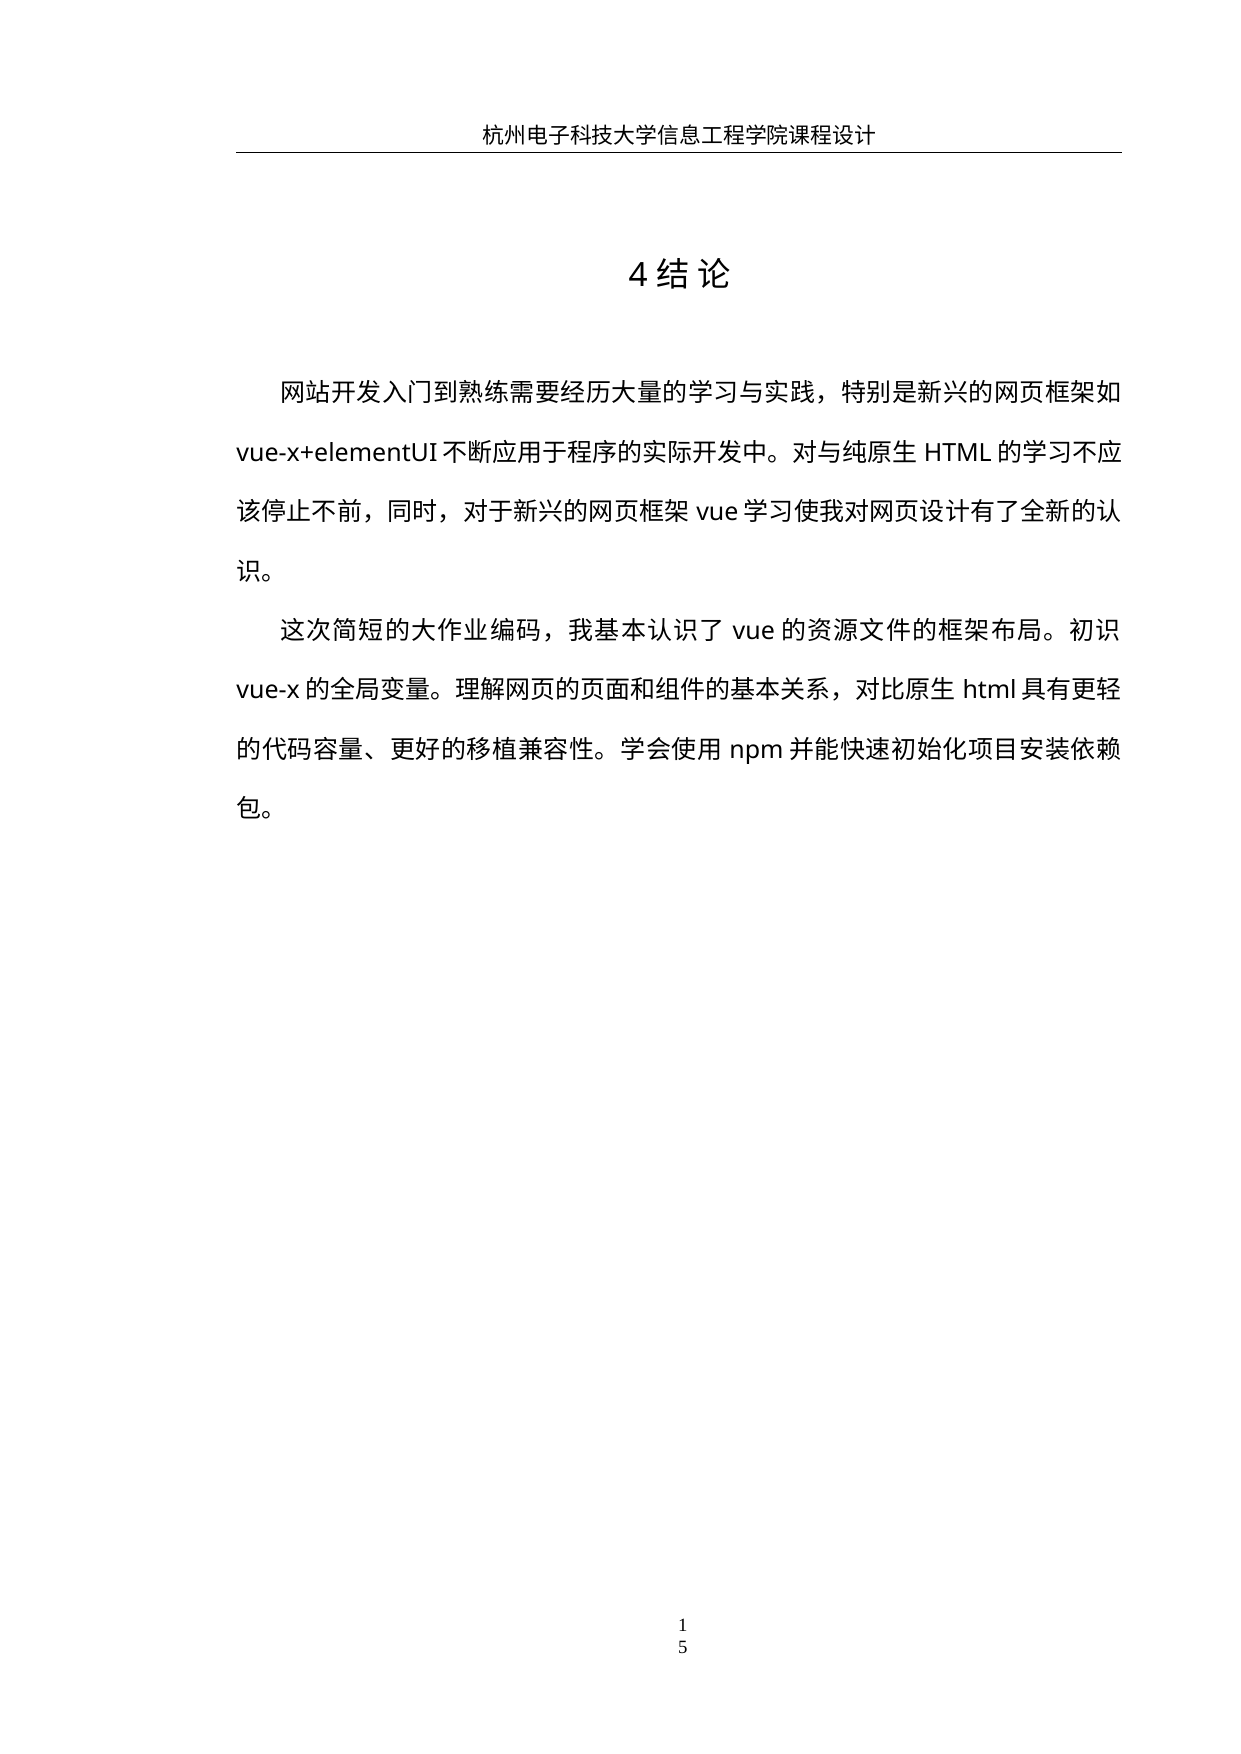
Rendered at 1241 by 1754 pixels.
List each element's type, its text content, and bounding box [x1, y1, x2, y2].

subtitle 4 结 论 [236, 243, 1122, 302]
text 网站开发入门到熟练需要经历大量的学习与实践，特别是新兴的网页框架如vue-x+elementUI不断应用于程序的实际开发中。对与纯原生HTML的学习不应该停止不前，同时，对于新兴的网页框架vue学习使我对网页设计有了全新的认识。 这次简短的大作业编码，我基本认识了vue的资源文件的框架布局。初识vue-x的全局变量。理解网页的页面和组件的基本关系，对比原生html具有更轻的代码容量、更好的移植兼容性。学会使用npm并能快速初始化项目安装依赖包。 [236, 361, 1122, 836]
